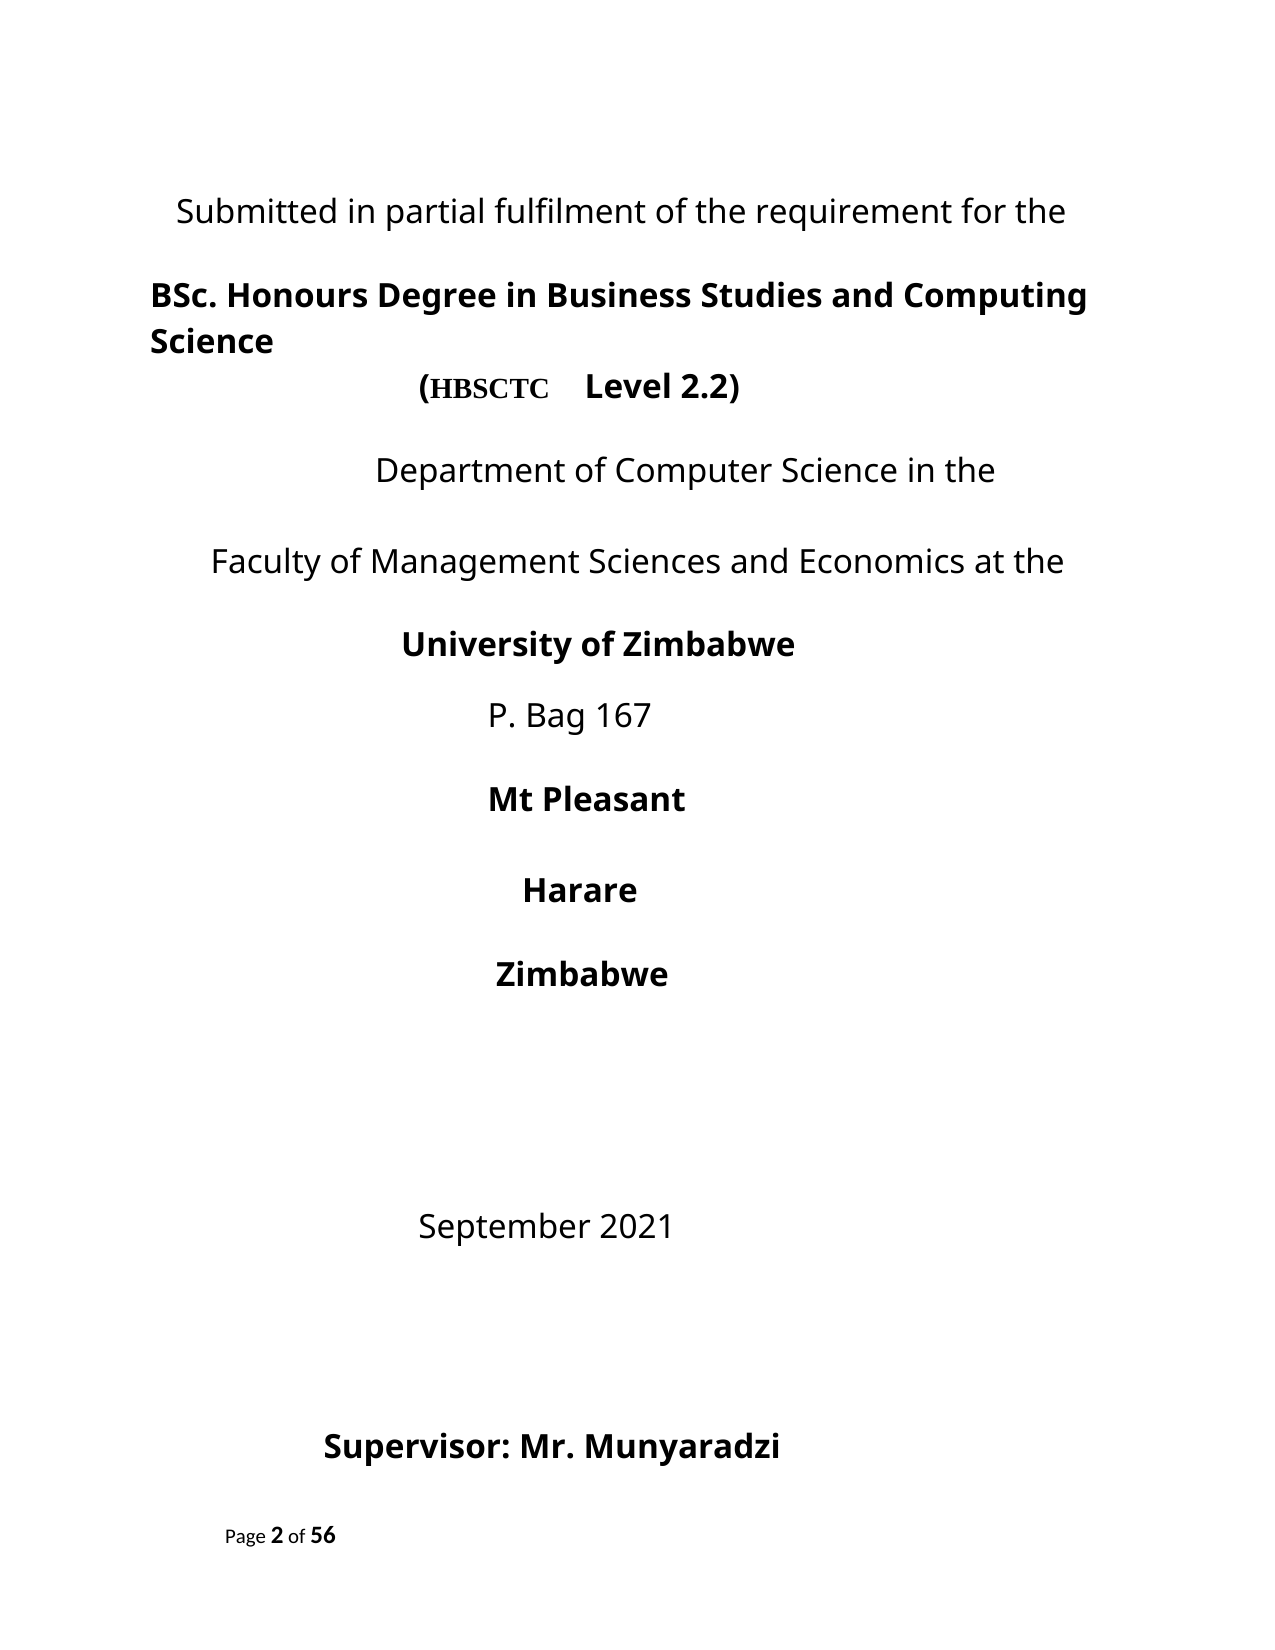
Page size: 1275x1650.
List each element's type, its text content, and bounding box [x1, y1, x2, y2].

text Department of Computer Science in the [150, 447, 1125, 492]
text Faculty of Management Sciences and Economics at the [150, 537, 1125, 583]
text Supervisor: Mr. Munyaradzi [150, 1423, 1125, 1468]
text Harare [150, 867, 1125, 912]
text P. Bag 167 [150, 692, 1125, 737]
text BSc. Honours Degree in Business Studies and Computing Science [150, 272, 1125, 363]
text (HBSCTC Level 2.2) [150, 363, 1125, 408]
text Submitted in partial fulfilment of the requirement for the [150, 188, 1125, 234]
text Zimbabwe [150, 950, 1125, 996]
text University of Zimbabwe [150, 621, 1125, 667]
text Mt Pleasant [150, 776, 1125, 821]
text September 2021 [150, 1203, 1125, 1248]
